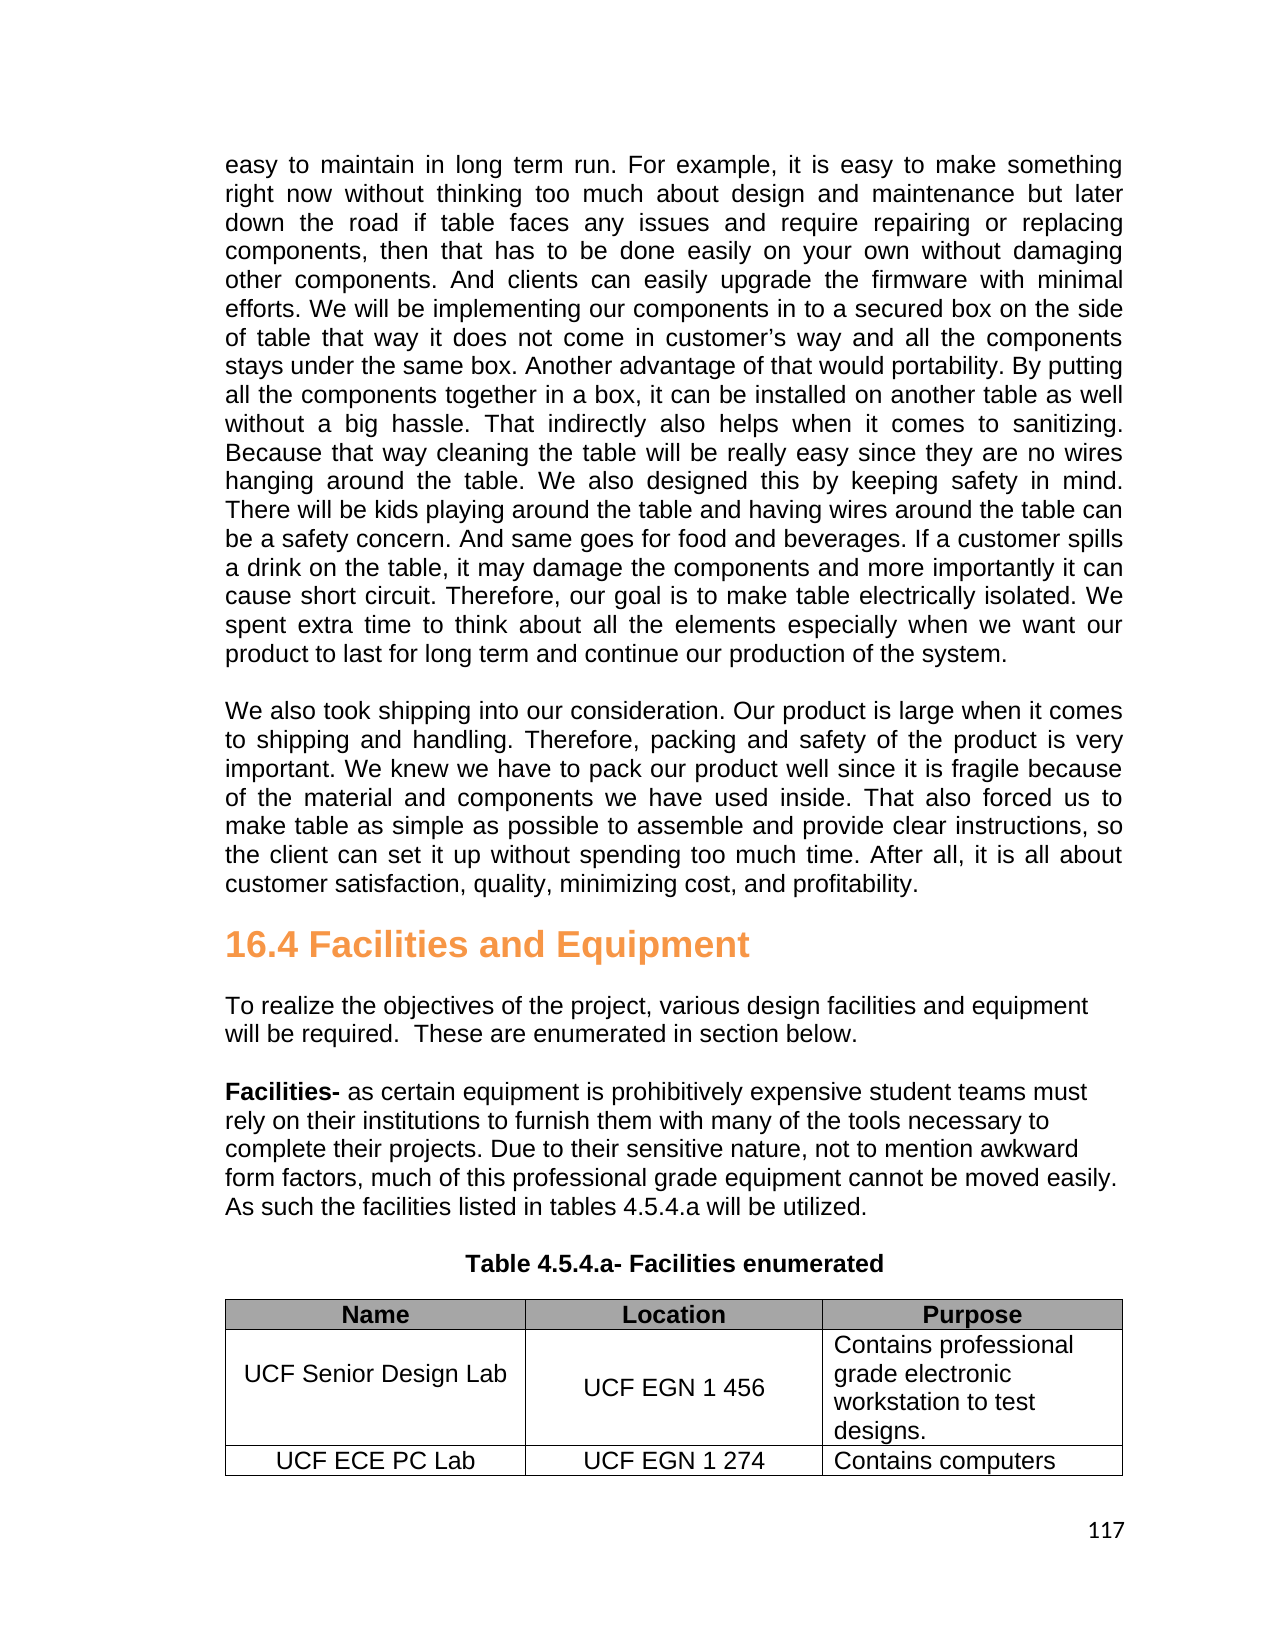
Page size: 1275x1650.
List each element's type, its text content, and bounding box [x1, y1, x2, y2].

table_cell UCF EGN 1 456 [526, 1330, 822, 1445]
table_cell UCF EGN 1 274 [526, 1446, 822, 1474]
text To realize the objectives of the project, various design facilities and equipment will be required. These are enumerated in section below. [225, 991, 1125, 1048]
table_cell Contains professional grade electronic workstation to test designs. [823, 1330, 1122, 1445]
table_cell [823, 1446, 1122, 1474]
table_header Purpose [823, 1300, 1122, 1329]
table_header Location [526, 1300, 822, 1329]
subtitle 16.4 Facilities and Equipment [225, 922, 1125, 966]
text We also took shipping into our consideration. Our product is large when it comes to shipping and handling. Therefore, packing and safety of the product is very important. We knew we have to pack our product well since it is fragile because of the material and components we have used inside. That also forced us to make table as simple as possible to assemble and provide clear instructions, so the client can set it up without spending too much time. After all, it is all about customer satisfaction, quality, minimizing cost, and profitability. [225, 696, 1125, 897]
text Facilities- as certain equipment is prohibitively expensive student teams must rely on their institutions to furnish them with many of the tools necessary to complete their projects. Due to their sensitive nature, not to mention awkward form factors, much of this professional grade equipment cannot be moved easily. As such the facilities listed in tables 4.5.4.a will be utilized. [225, 1077, 1125, 1221]
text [225, 150, 1125, 667]
table_cell UCF Senior Design Lab [226, 1330, 525, 1445]
table_header Name [226, 1300, 525, 1329]
table_cell UCF ECE PC Lab [226, 1446, 525, 1474]
text Table 4.5.4.a- Facilities enumerated [225, 1249, 1125, 1278]
